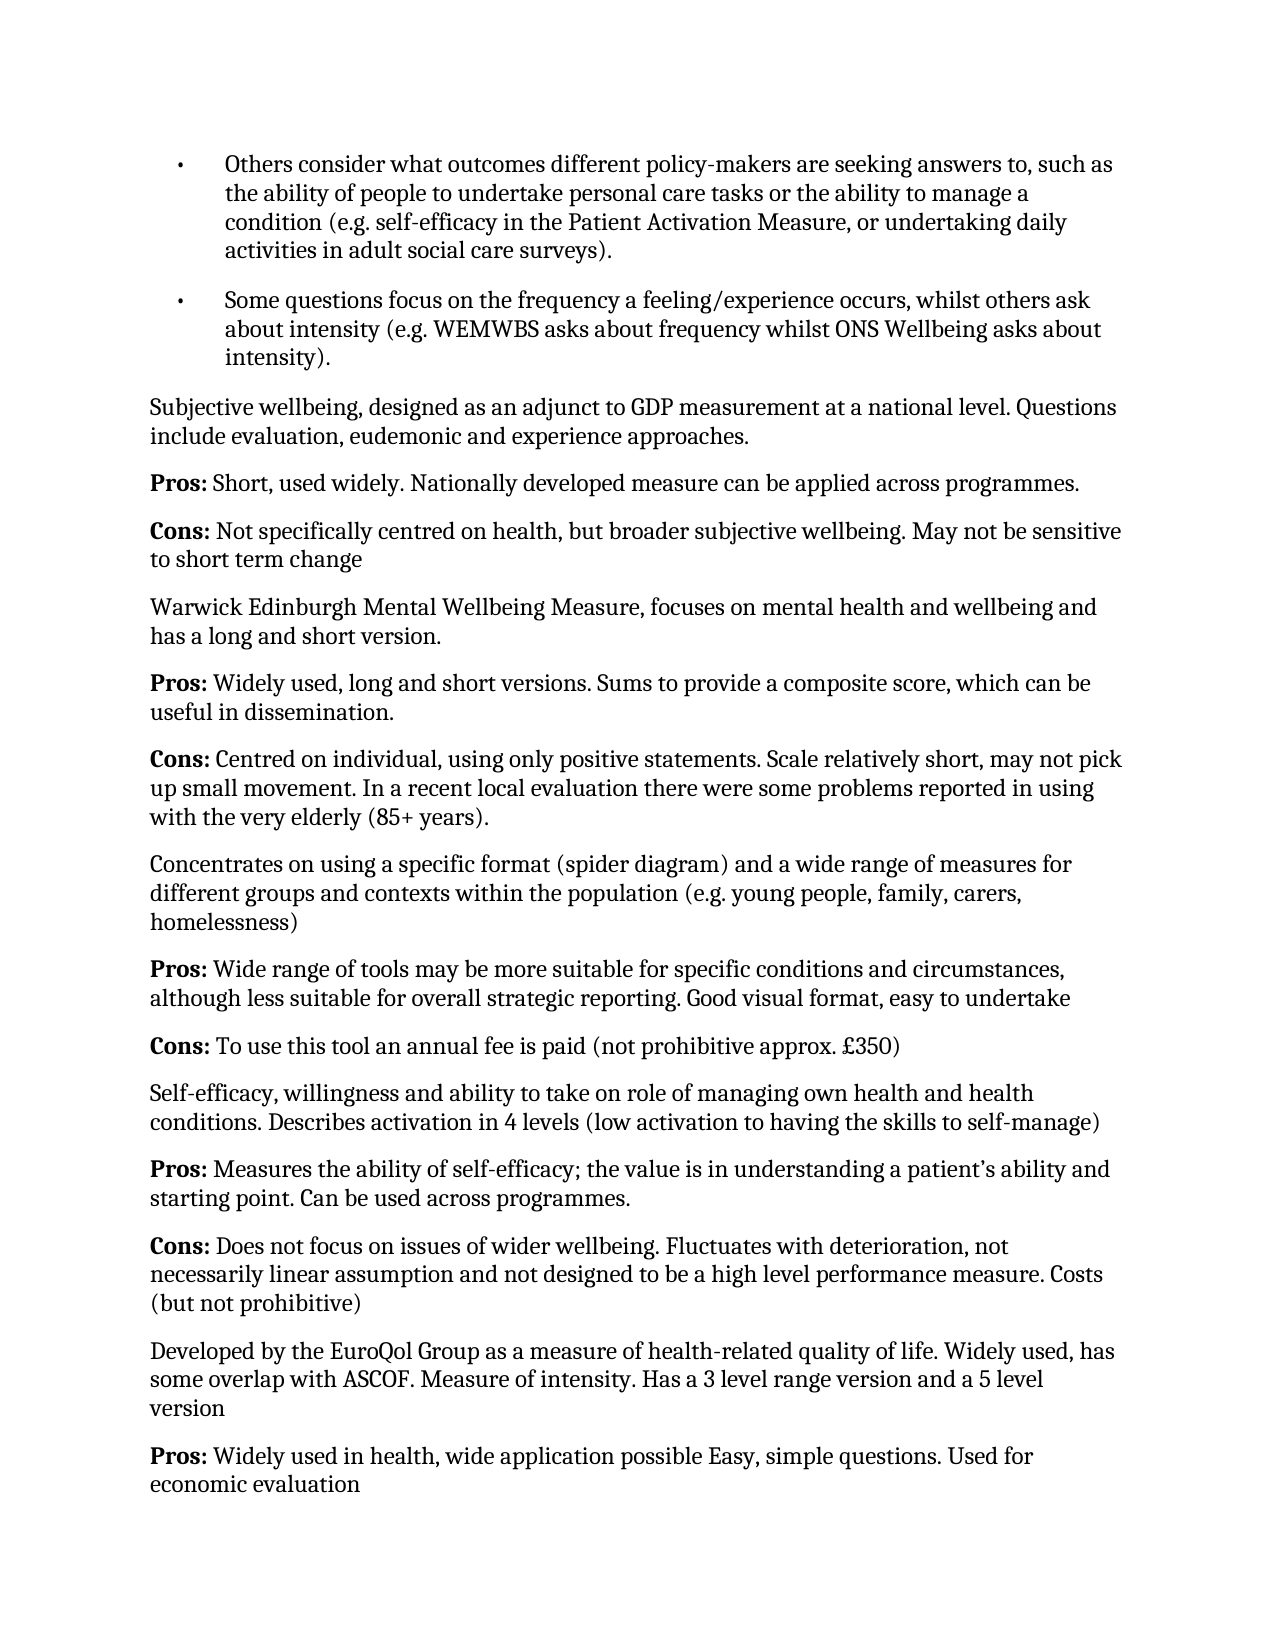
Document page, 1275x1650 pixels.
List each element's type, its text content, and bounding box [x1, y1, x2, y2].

text Cons: Does not focus on issues of wider wellbeing. Fluctuates with deterioration, not necessarily linear assumption and not designed to be a high level performance measure. Costs (but not prohibitive) [150, 1232, 1125, 1318]
text Self-efficacy, willingness and ability to take on role of managing own health and health conditions. Describes activation in 4 levels (low activation to having the skills to self-manage) [150, 1079, 1125, 1137]
text Subjective wellbeing, designed as an adjunct to GDP measurement at a national level. Questions include evaluation, eudemonic and experience approaches. [150, 393, 1125, 450]
text Pros: Short, used widely. Nationally developed measure can be applied across programmes. [150, 469, 1125, 498]
text Cons: To use this tool an annual fee is paid (not prohibitive approx. £350) [150, 1032, 1125, 1060]
text Pros: Widely used, long and short versions. Sums to provide a composite score, which can be useful in dissemination. [150, 669, 1125, 727]
list Some questions focus on the frequency a feeling/experience occurs, whilst others ask about intensity (e.g. WEMWBS asks about frequency whilst ONS Wellbeing asks about intensity). [175, 286, 1125, 372]
text Pros: Measures the ability of self-efficacy; the value is in understanding a patient’s ability and starting point. Can be used across programmes. [150, 1155, 1125, 1213]
text Developed by the EuroQol Group as a measure of health-related quality of life. Widely used, has some overlap with ASCOF. Measure of intensity. Has a 3 level range version and a 5 level version [150, 1337, 1125, 1423]
text Concentrates on using a specific format (spider diagram) and a wide range of measures for different groups and contexts within the population (e.g. young people, family, carers, homelessness) [150, 850, 1125, 937]
text Cons: Centred on individual, using only positive statements. Scale relatively short, may not pick up small movement. In a recent local evaluation there were some problems reported in using with the very elderly (85+ years). [150, 745, 1125, 832]
text Cons: Not specifically centred on health, but broader subjective wellbeing. May not be sensitive to short term change [150, 517, 1125, 574]
text Warwick Edinburgh Mental Wellbeing Measure, focuses on mental health and wellbeing and has a long and short version. [150, 593, 1125, 650]
text Pros: Widely used in health, wide application possible Easy, simple questions. Used for economic evaluation [150, 1442, 1125, 1499]
list Others consider what outcomes different policy-makers are seeking answers to, such as the ability of people to undertake personal care tasks or the ability to manage a condition (e.g. self-efficacy in the Patient Activation Measure, or undertaking daily activities in adult social care surveys). [175, 150, 1125, 265]
text Pros: Wide range of tools may be more suitable for specific conditions and circumstances, although less suitable for overall strategic reporting. Good visual format, easy to undertake [150, 955, 1125, 1013]
